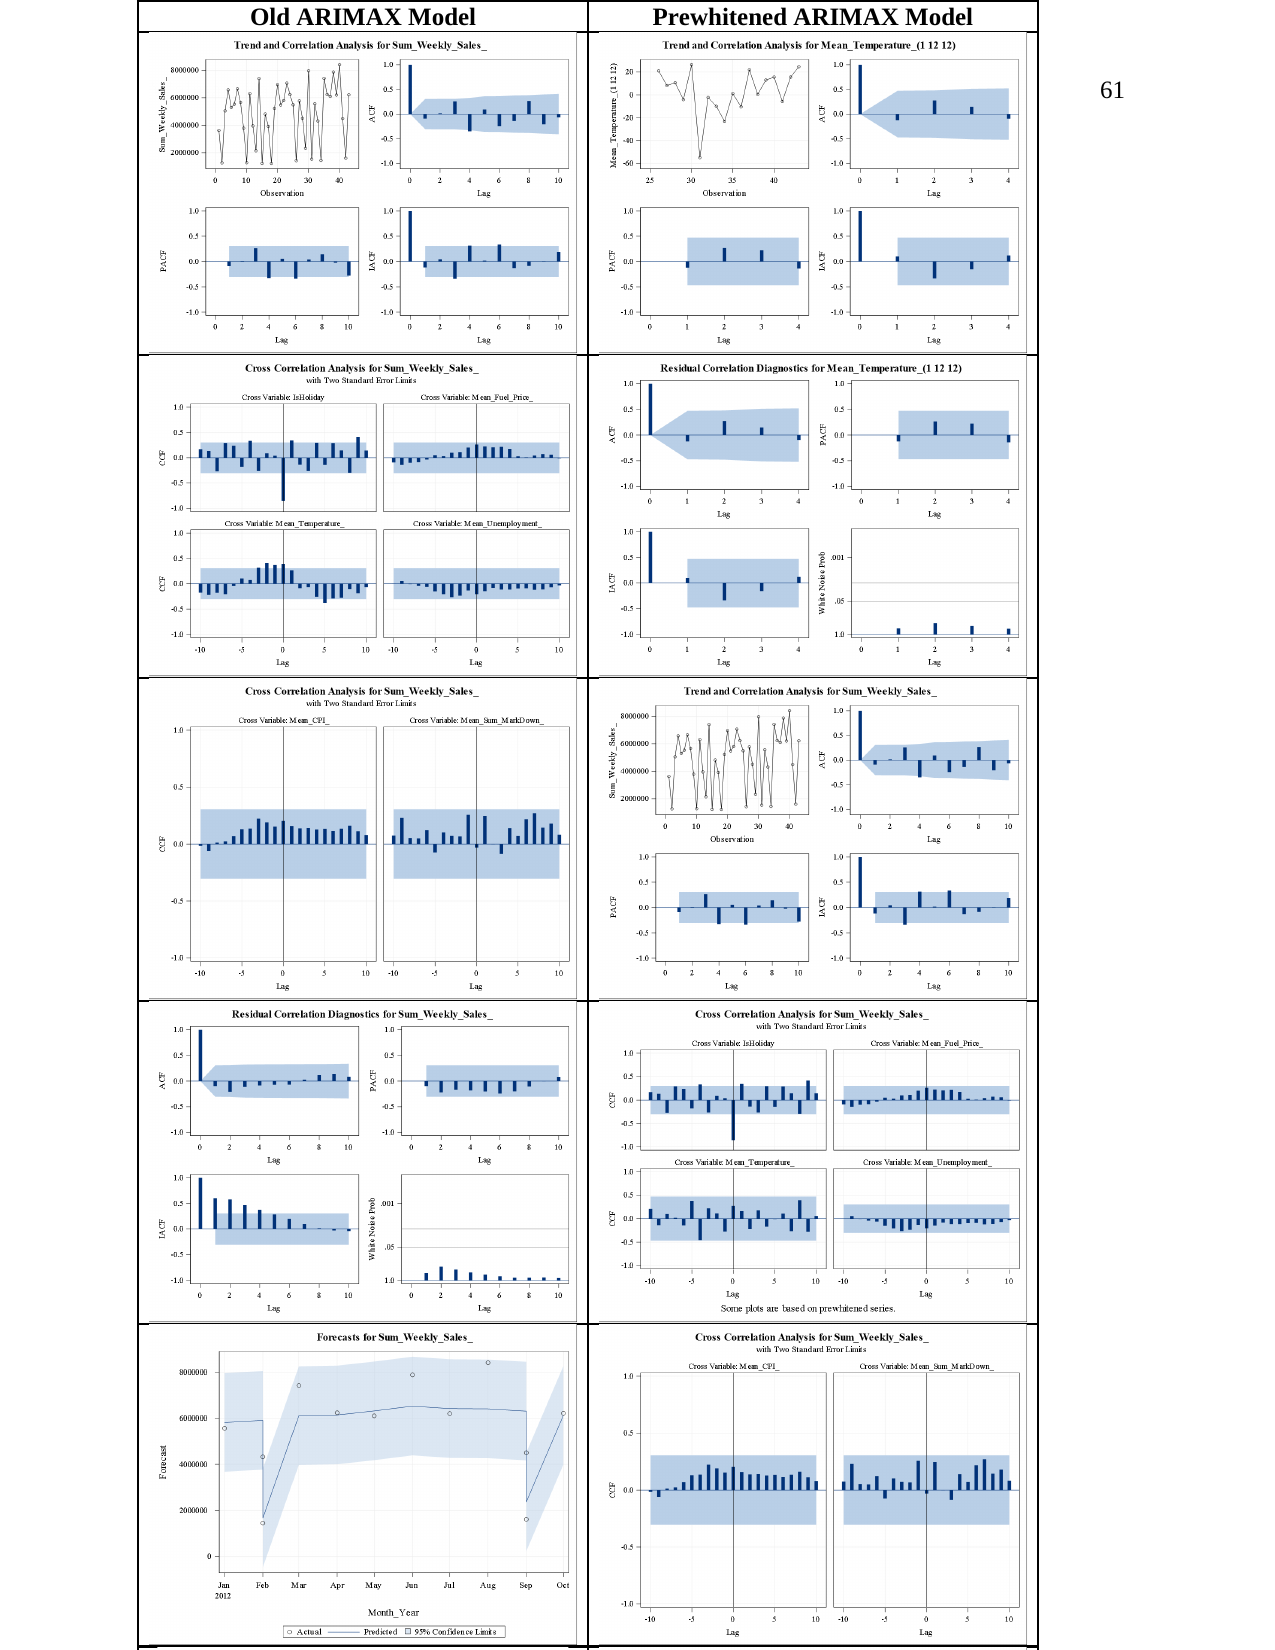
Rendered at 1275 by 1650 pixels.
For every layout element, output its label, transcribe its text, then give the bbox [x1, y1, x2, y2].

table_cell [589, 356, 599, 677]
table_cell [1028, 33, 1037, 354]
table_cell [578, 1002, 587, 1322]
picture [149, 355, 578, 677]
table_cell [1028, 1325, 1037, 1645]
table_cell [589, 1325, 599, 1645]
table_header Old ARIMAX Model [139, 2, 587, 31]
picture [149, 32, 578, 354]
picture [149, 678, 578, 1000]
table_cell [589, 679, 599, 999]
table_cell [578, 1325, 587, 1645]
table_cell [139, 356, 149, 677]
table_cell [578, 356, 587, 677]
picture [599, 32, 1028, 354]
table_cell [1028, 356, 1037, 677]
picture [599, 355, 1028, 677]
table_cell [589, 1002, 599, 1322]
table_cell [139, 33, 149, 354]
picture [599, 678, 1028, 1000]
table_cell [139, 1325, 149, 1645]
table_cell [578, 33, 587, 354]
picture [599, 1324, 1028, 1646]
table_cell [578, 679, 587, 999]
table_header Prewhitened ARIMAX Model [589, 2, 1037, 31]
picture [149, 1001, 578, 1323]
picture [599, 1001, 1028, 1323]
table_cell [1028, 679, 1037, 999]
table_cell [589, 33, 599, 354]
picture [149, 1324, 578, 1646]
table_cell [1028, 1002, 1037, 1322]
table_cell [139, 1002, 149, 1322]
table_cell [139, 679, 149, 999]
